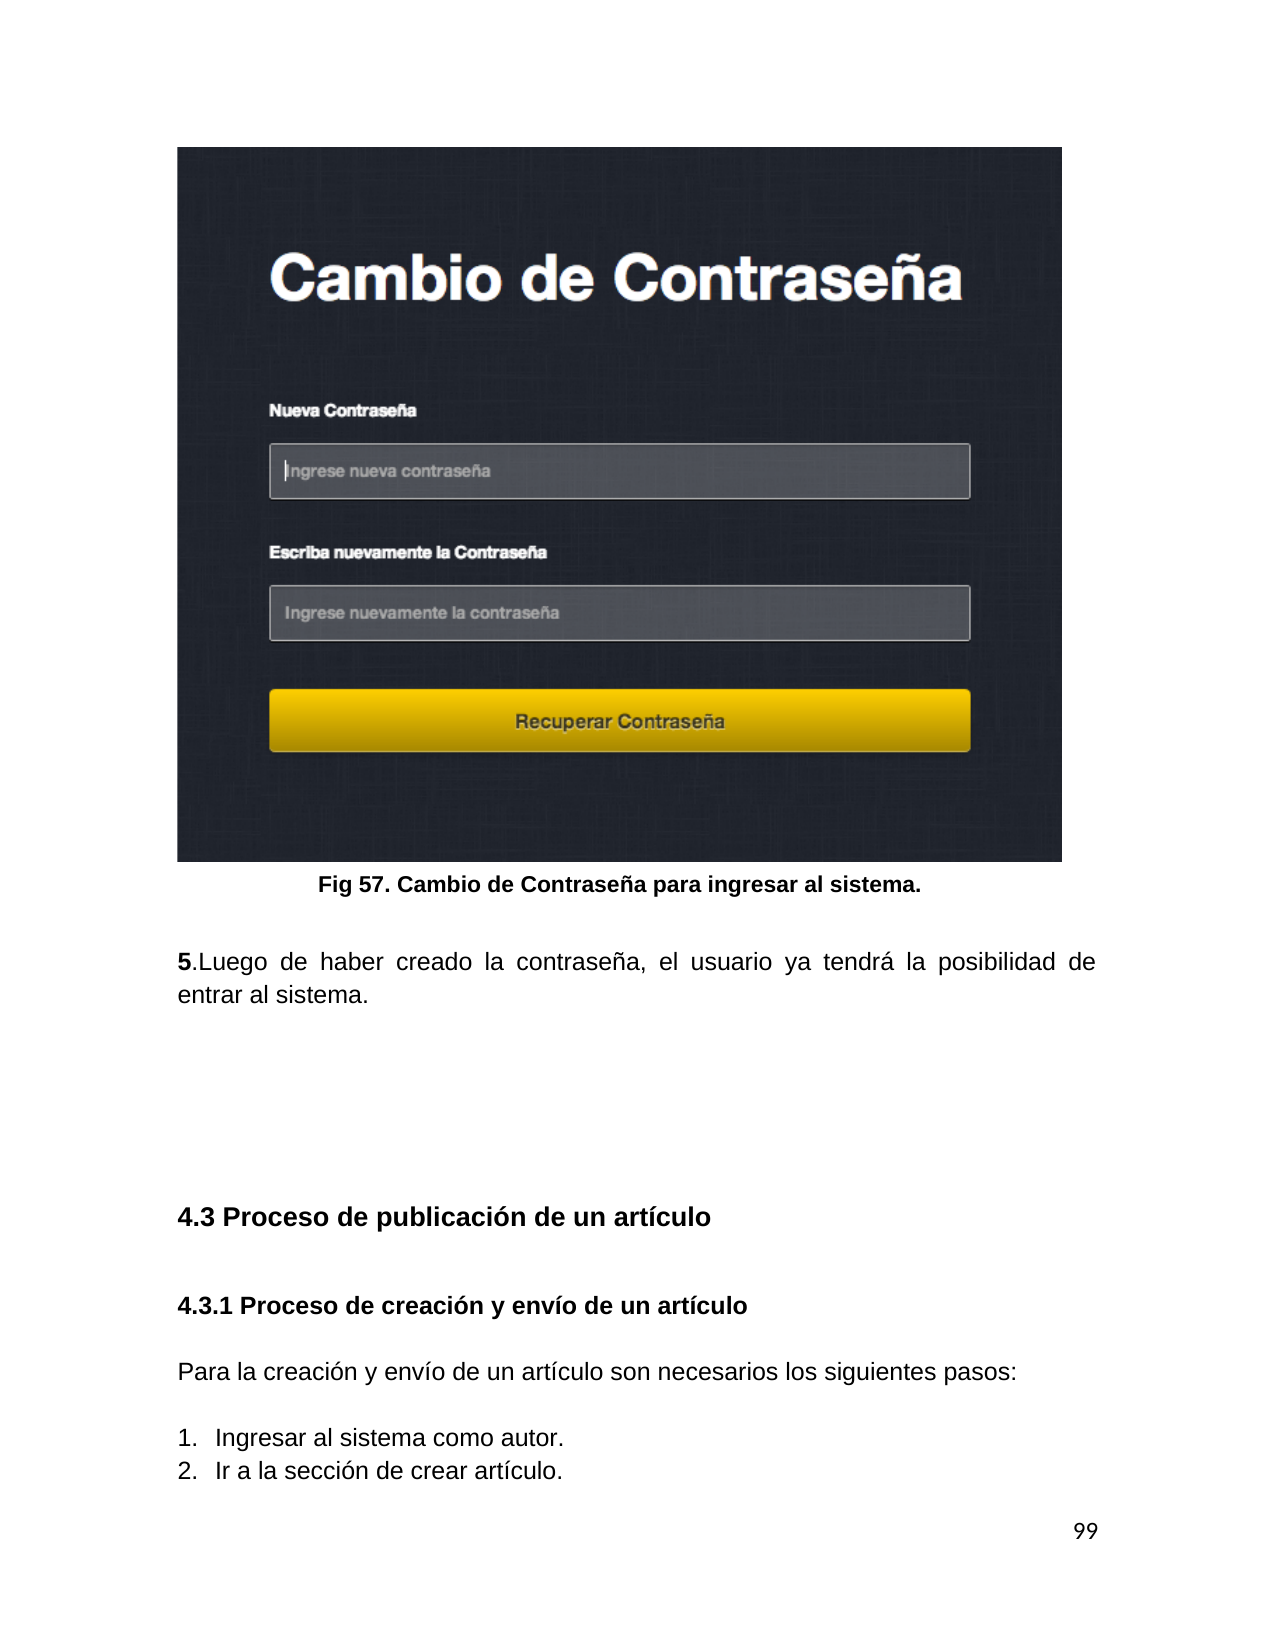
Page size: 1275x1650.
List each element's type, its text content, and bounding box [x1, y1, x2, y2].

subtitle 4.3 Proceso de publicación de un artículo [177, 1201, 1098, 1233]
text Para la creación y envío de un artículo son necesarios los siguientes pasos: [177, 1357, 1098, 1386]
list Ir a la sección de crear artículo. [177, 1456, 1098, 1485]
list Ingresar al sistema como autor. [177, 1423, 1098, 1452]
picture [177, 147, 1062, 862]
subtitle 4.3.1 Proceso de creación y envío de un artículo [177, 1291, 1098, 1320]
